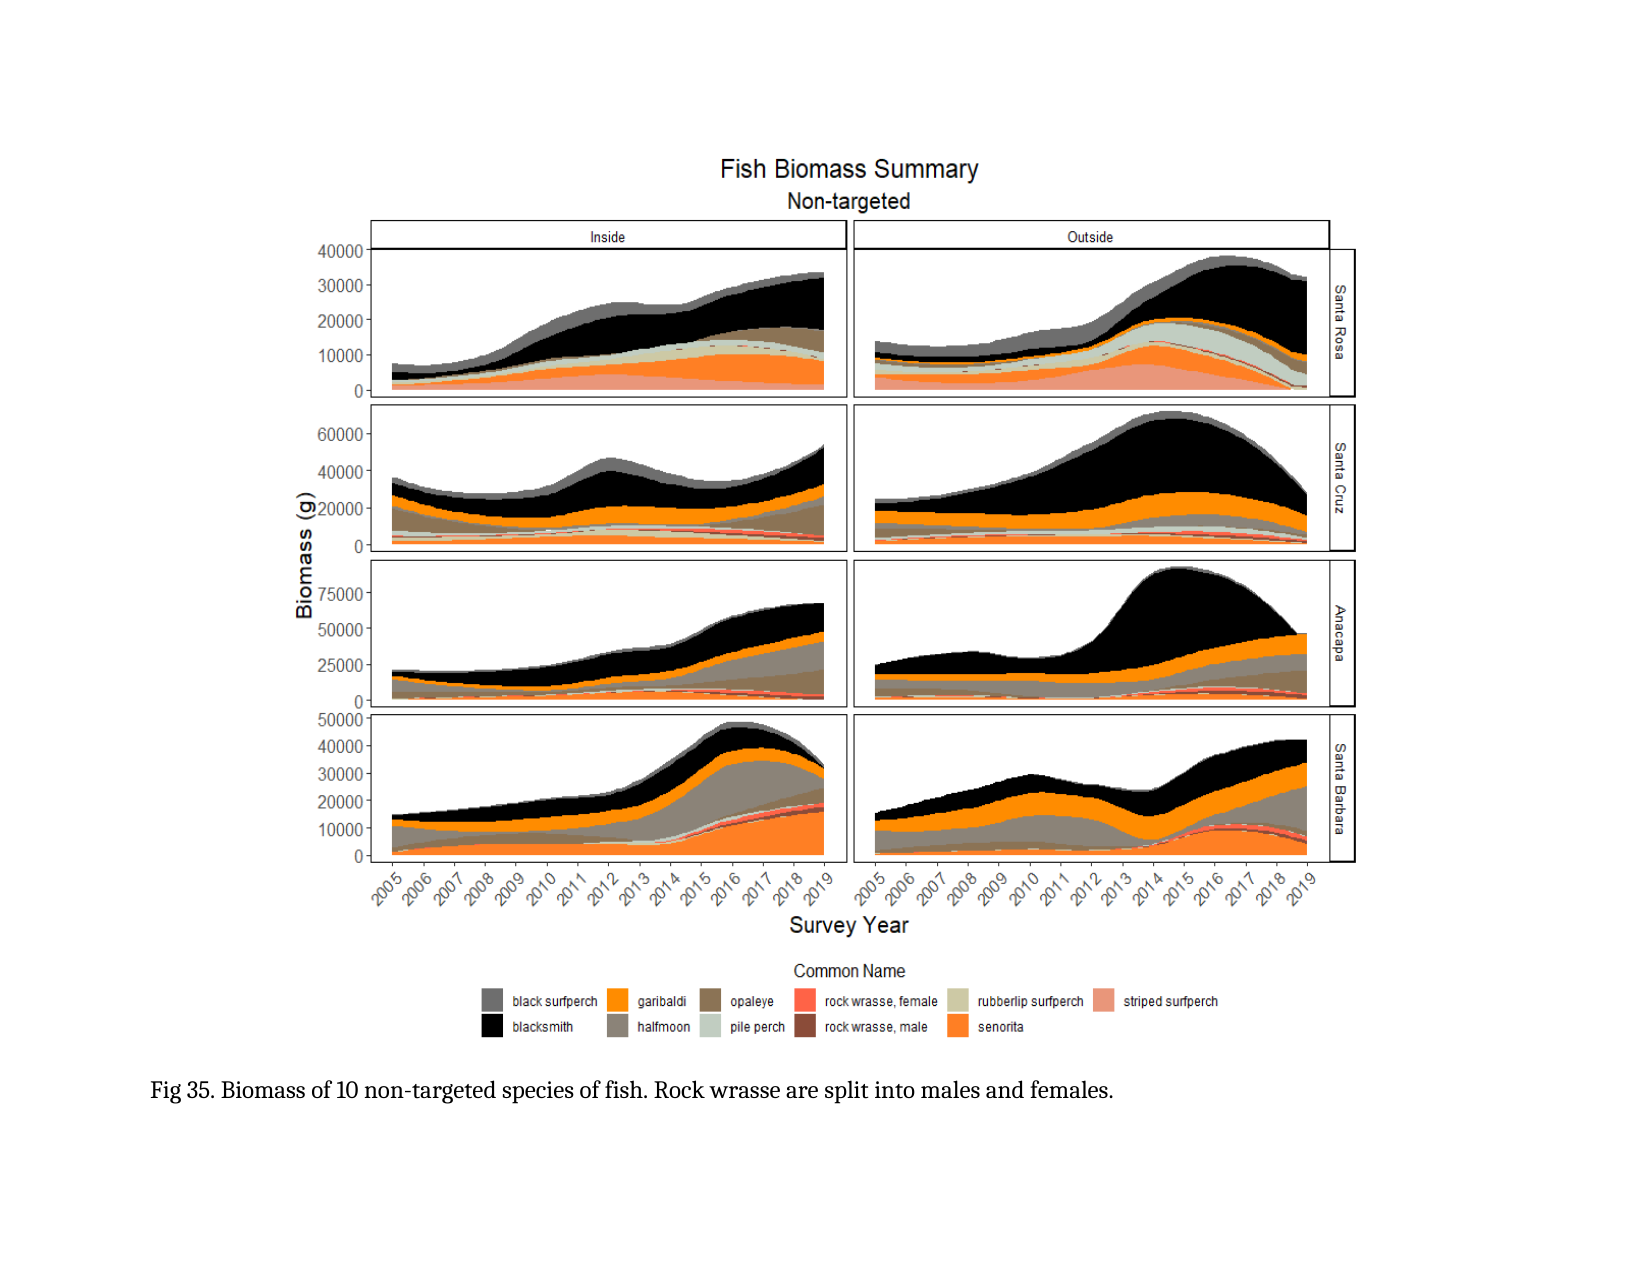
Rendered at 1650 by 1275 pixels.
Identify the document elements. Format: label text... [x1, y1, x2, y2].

picture [287, 150, 1363, 1055]
text Fig 35. Biomass of 10 non-targeted species of fish. Rock wrasse are split into males and females. [150, 1076, 1500, 1104]
